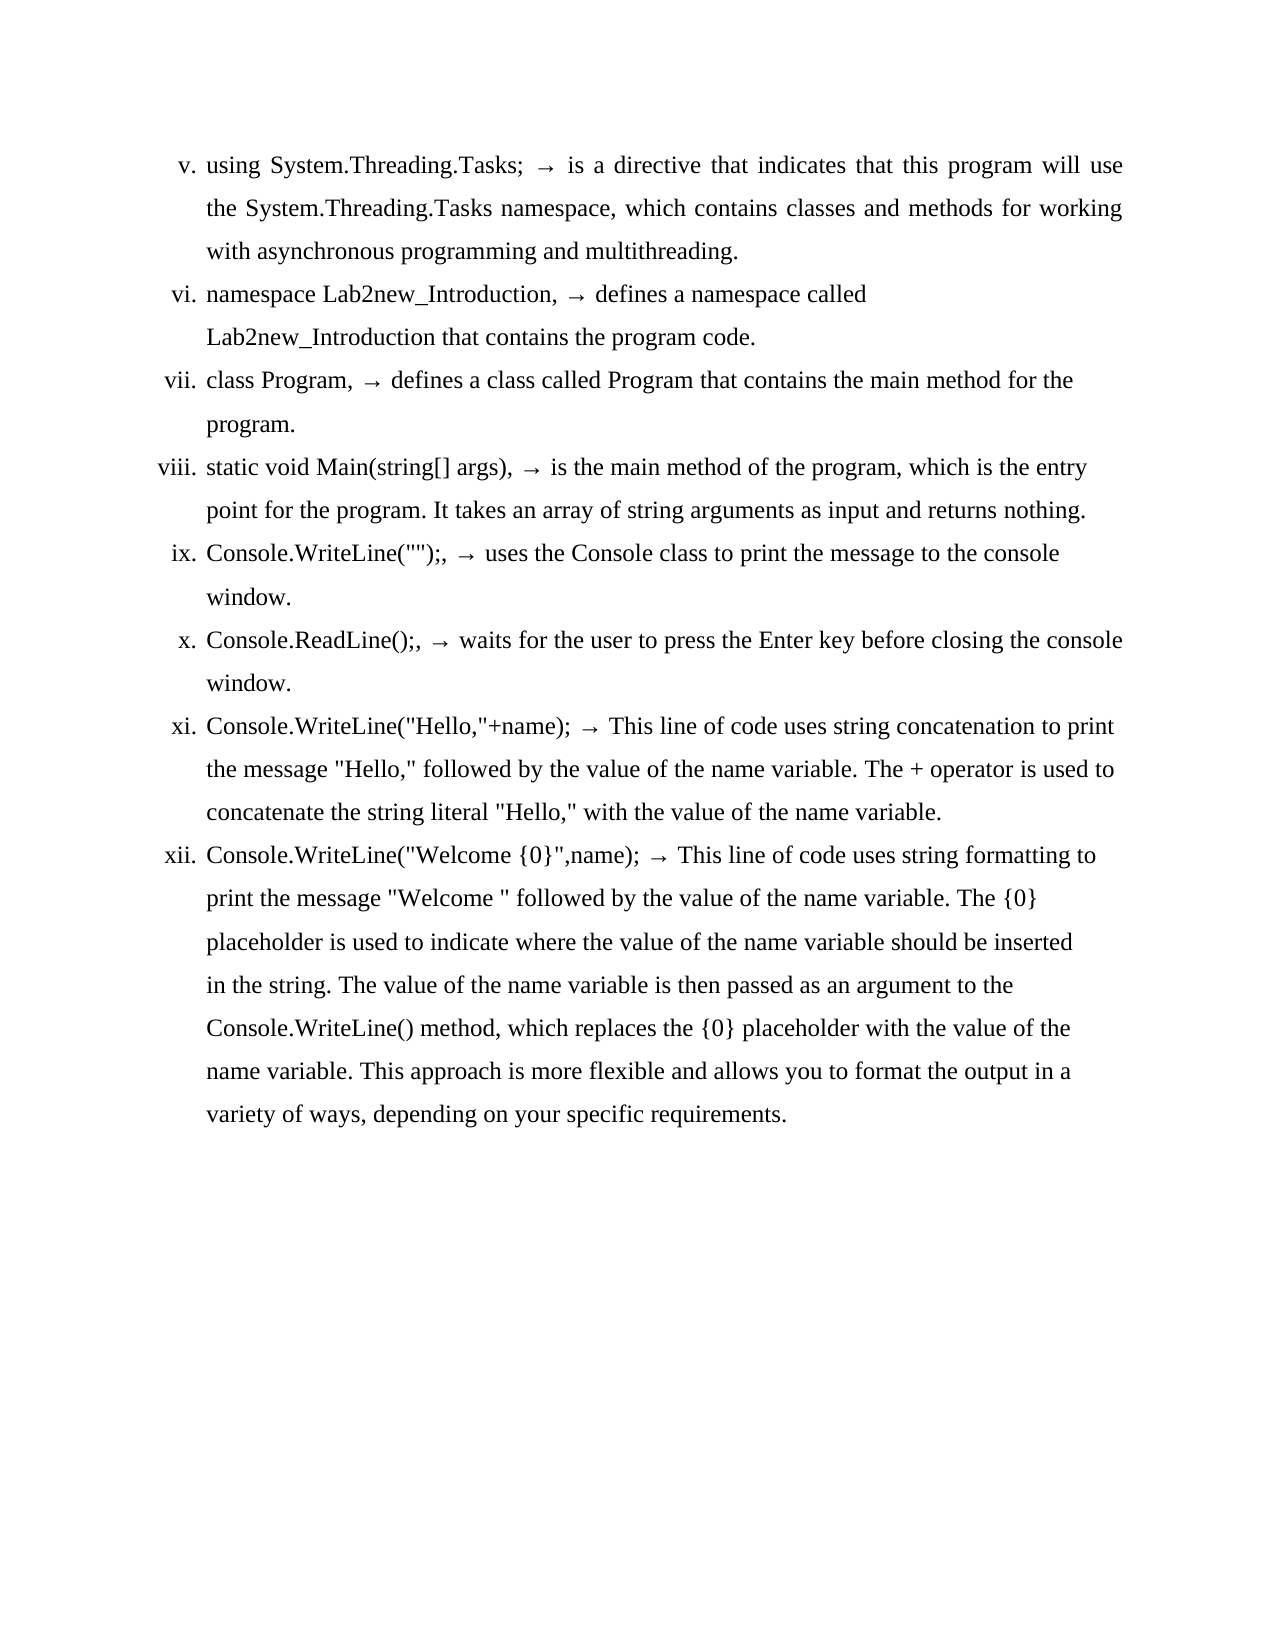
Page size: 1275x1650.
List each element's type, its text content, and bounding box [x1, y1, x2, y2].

list Console.WriteLine("");, → uses the Console class to print the message to the console window. [171, 538, 1060, 610]
list namespace Lab2new_Introduction, → defines a namespace called Lab2new_Introduction that contains the program code. [171, 279, 1102, 351]
list using System.Threading.Tasks; → is a directive that indicates that this program will use the System.Threading.Tasks namespace, which contains classes and methods for working with asynchronous programming and multithreading. [178, 150, 1123, 265]
list class Program, → defines a class called Program that contains the main method for the program. [164, 366, 1074, 437]
list Console.WriteLine("Welcome {0}",name); → This line of code uses string formatting to print the message "Welcome " followed by the value of the name variable. The {0} placeholder is used to indicate where the value of the name variable should be inserted in the string. The value of the name variable is then passed as an argument to the Console.WriteLine() method, which replaces the {0} placeholder with the value of the name variable. This approach is more flexible and allows you to format the output in a variety of ways, depending on your specific requirements. [164, 840, 1098, 1128]
list Console.ReadLine();, → waits for the user to press the Enter key before closing the console window. [178, 625, 1123, 697]
list static void Main(string[] args), → is the main method of the program, which is the entry point for the program. It takes an array of string arguments as input and returns nothing. [157, 452, 1088, 524]
list Console.WriteLine("Hello,"+name); → This line of code uses string concatenation to print the message "Hello," followed by the value of the name variable. The + operator is used to concatenate the string literal "Hello," with the value of the name variable. [171, 711, 1114, 826]
